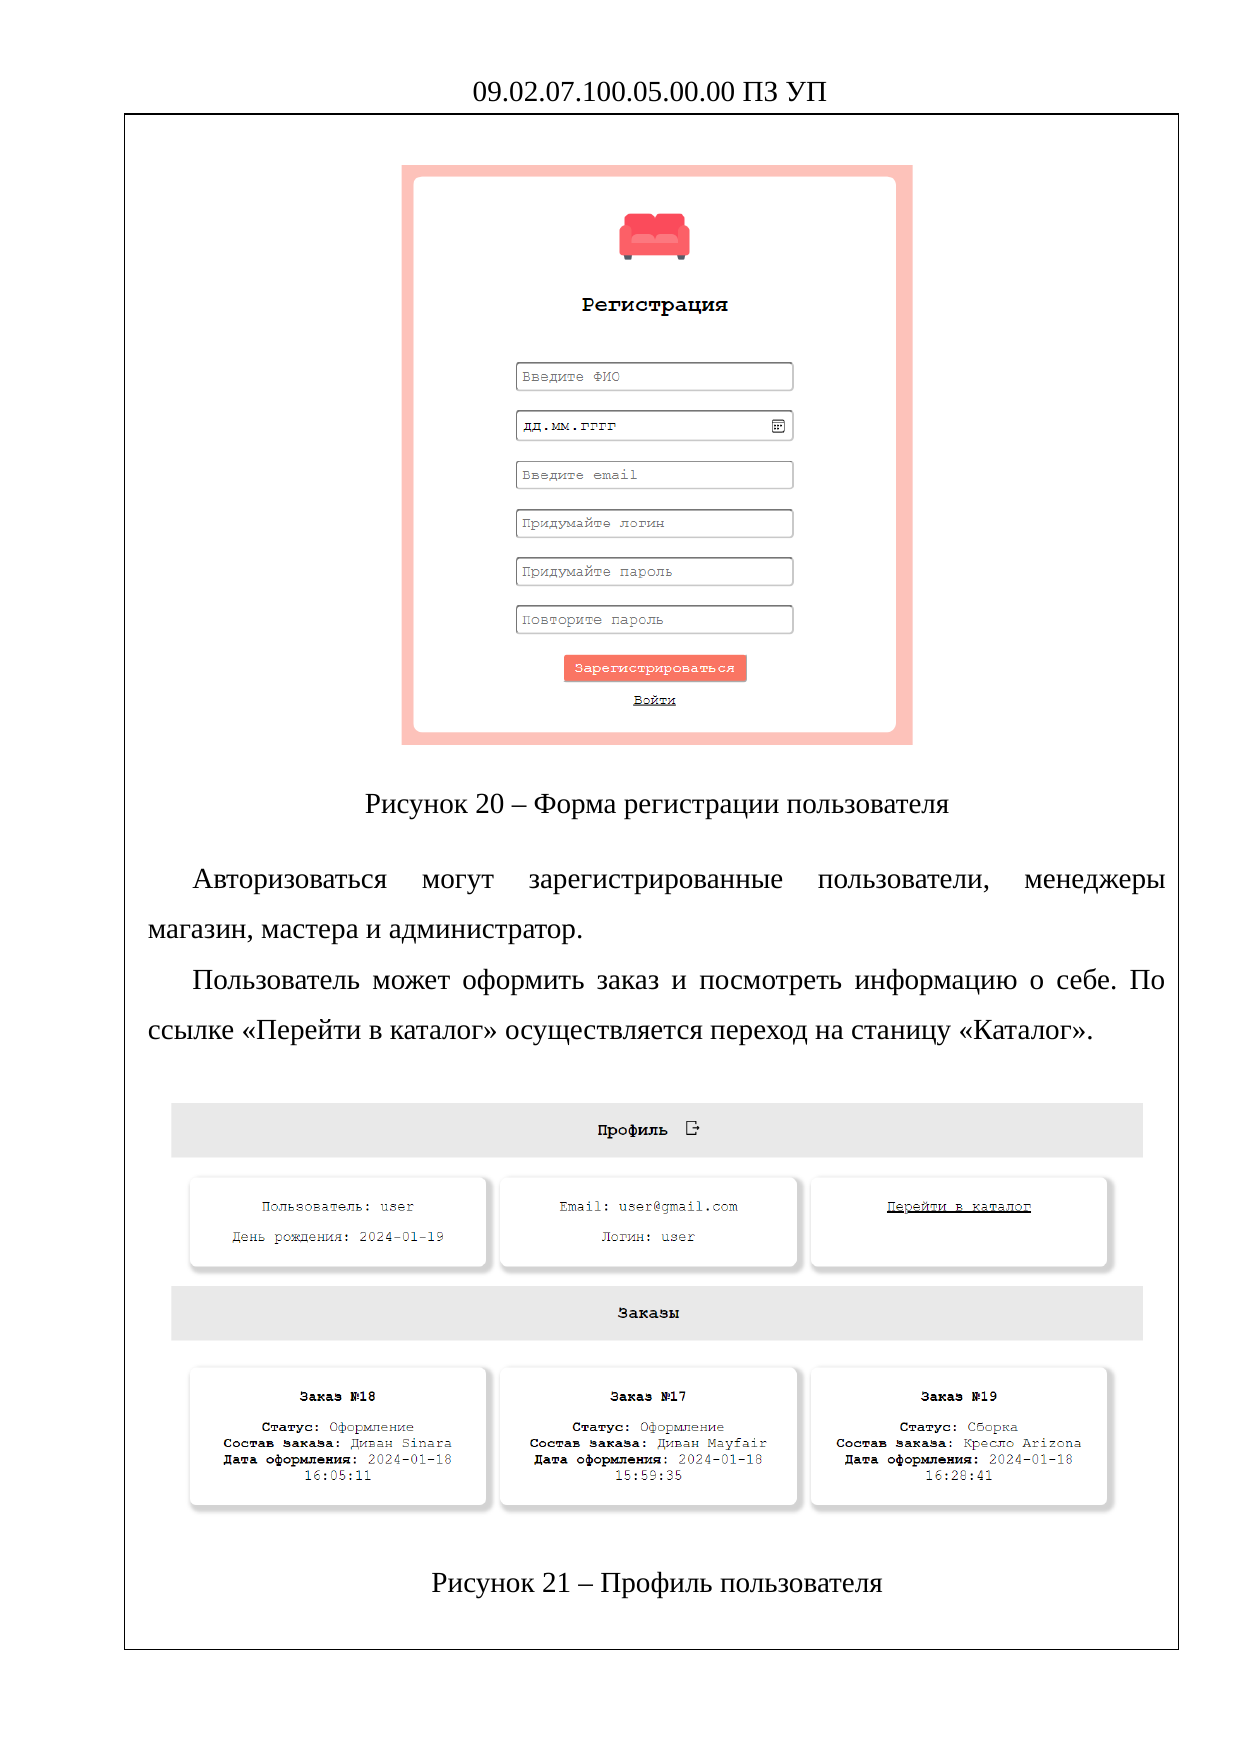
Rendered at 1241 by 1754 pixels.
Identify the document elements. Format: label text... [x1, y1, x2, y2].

subtitle Авторизоваться могут зарегистрированные пользователи, менеджеры магазин, мастера и администратор. [148, 861, 1166, 945]
picture [171, 1100, 1143, 1524]
picture [401, 165, 913, 745]
subtitle Рисунок 20 – Форма регистрации пользователя [148, 786, 1166, 819]
subtitle Пользователь может оформить заказ и посмотреть информацию о себе. По ссылке «Перейти в каталог» осуществляется переход на станицу «Каталог». [148, 962, 1166, 1046]
subtitle Рисунок 21 – Профиль пользователя [148, 1565, 1166, 1599]
